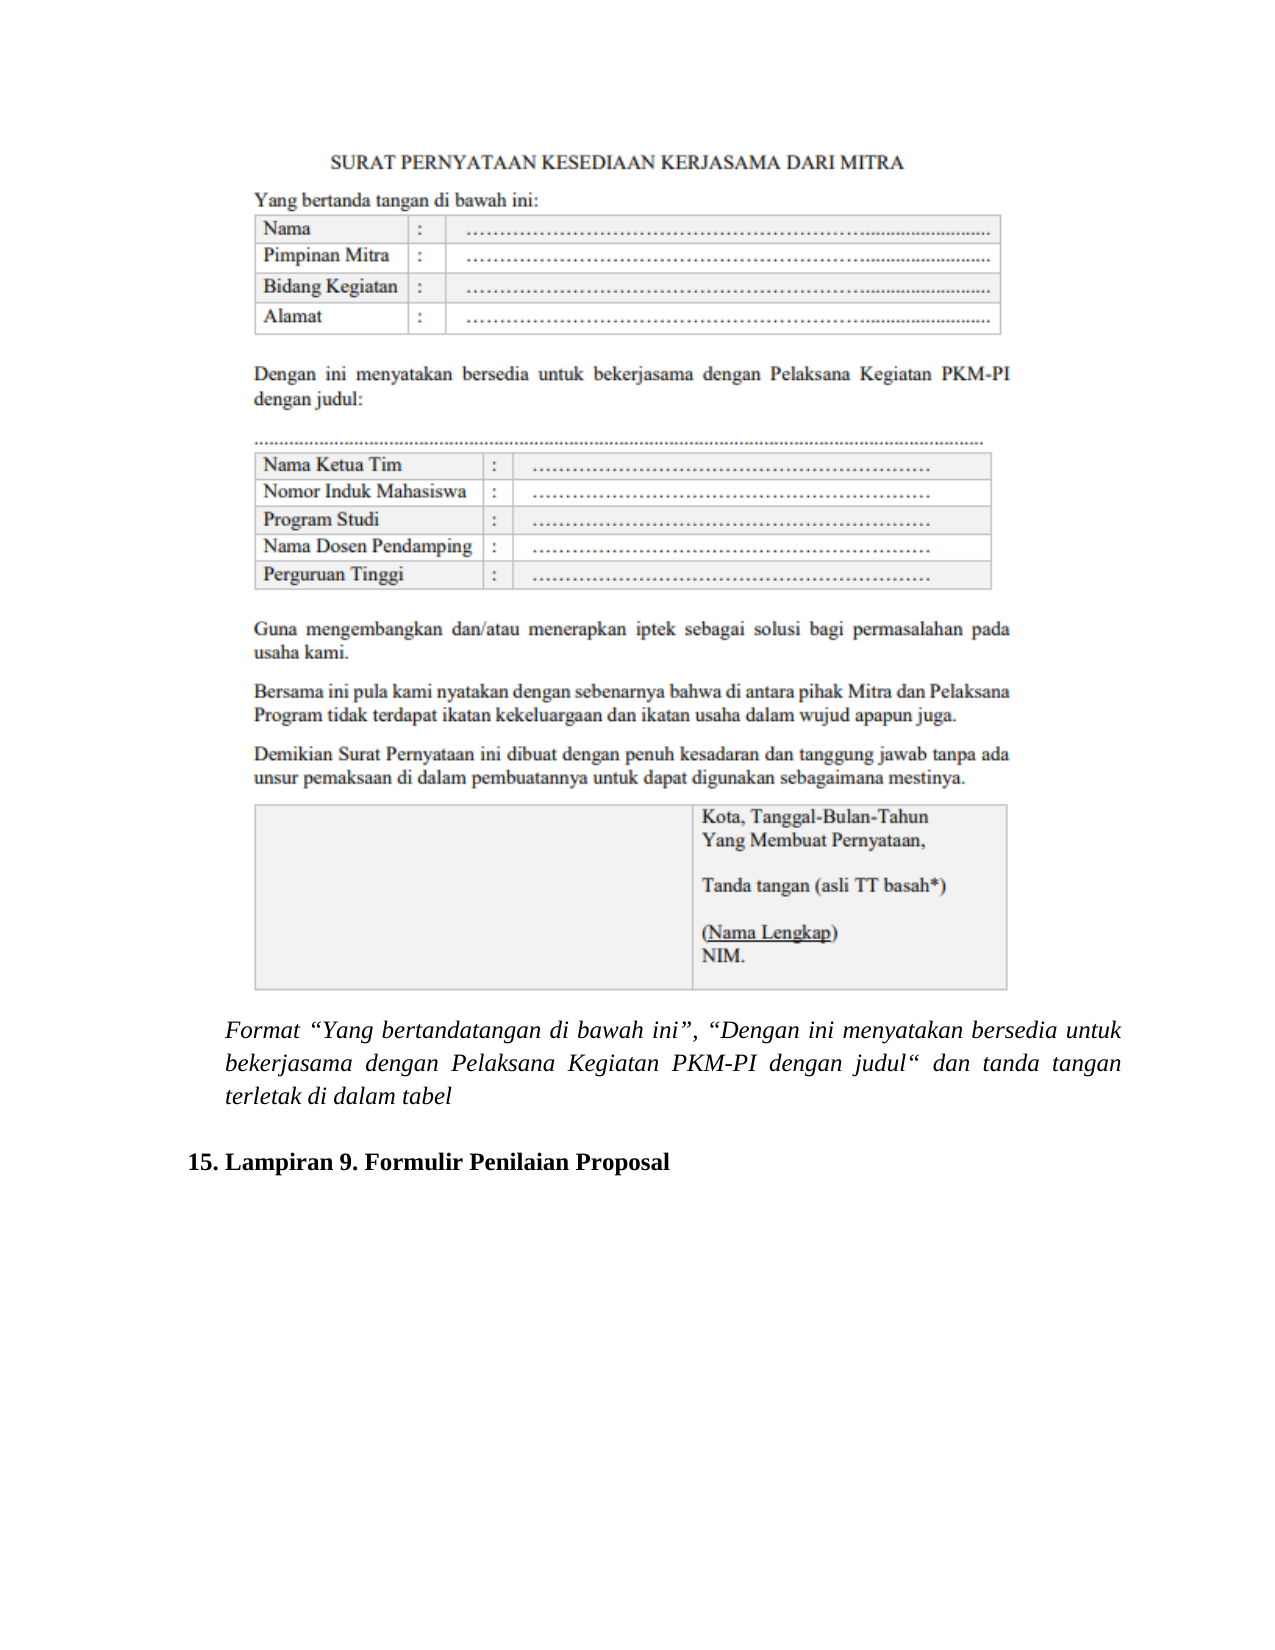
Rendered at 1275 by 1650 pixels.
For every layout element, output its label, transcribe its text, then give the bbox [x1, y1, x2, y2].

text Format “Yang bertandatangan di bawah ini”, “Dengan ini menyatakan bersedia untuk bekerjasama dengan Pelaksana Kegiatan PKM-PI dengan judul“ dan tanda tangan terletak di dalam tabel [225, 1015, 1125, 1110]
list Lampiran 9. Formulir Penilaian Proposal [187, 1147, 1125, 1176]
picture [225, 150, 1036, 1011]
